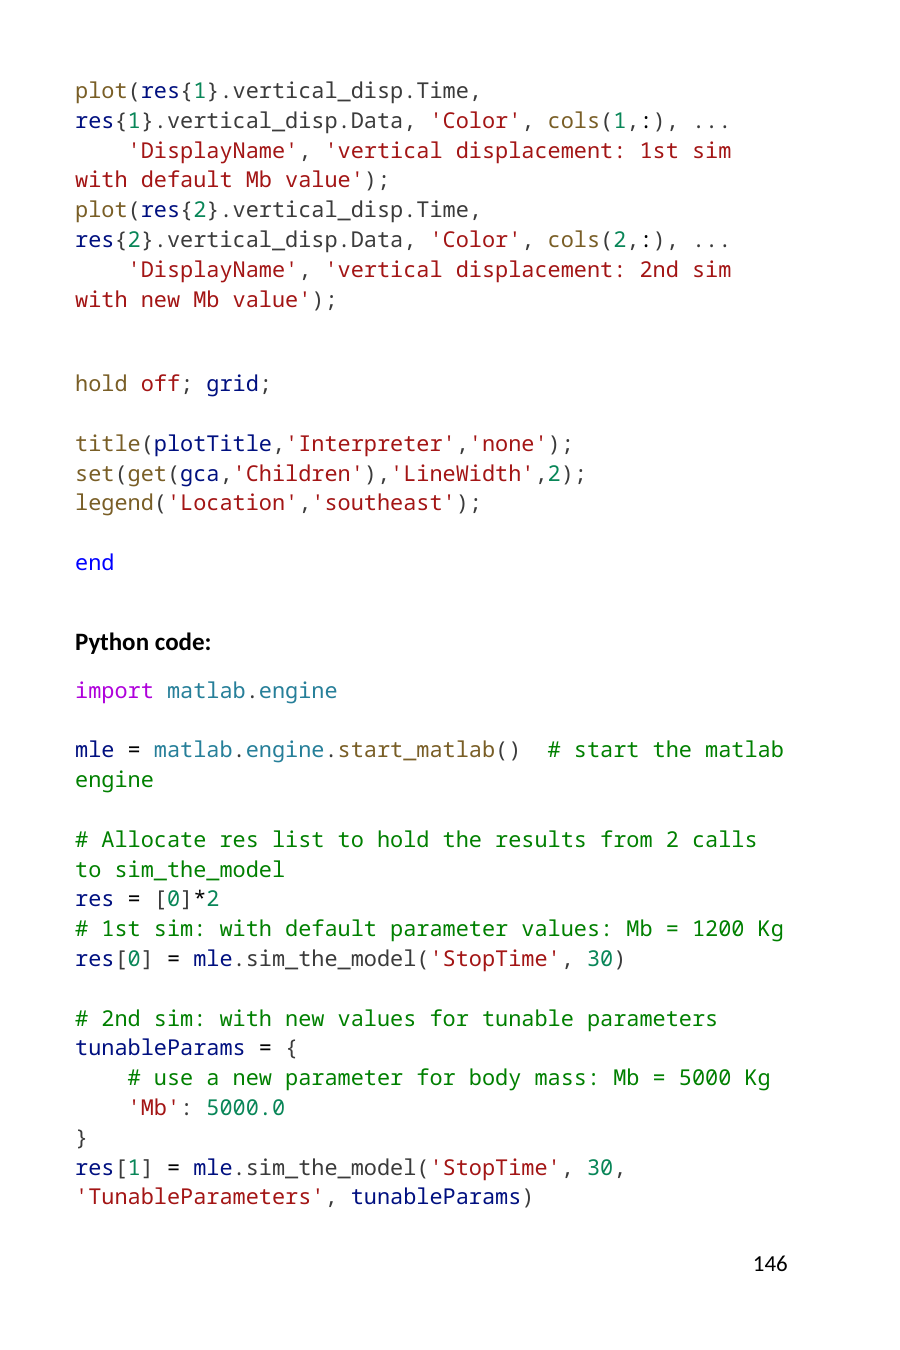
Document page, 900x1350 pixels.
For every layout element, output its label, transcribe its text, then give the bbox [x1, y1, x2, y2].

text tunableParams = { [75, 1032, 787, 1062]
text plot(res{1}.vertical_disp.Time, res{1}.vertical_disp.Data, 'Color', cols(1,:), ... [75, 75, 787, 134]
text res[1] = mle.sim_the_model('StopTime', 30, 'TunableParameters', tunableParams) [75, 1152, 787, 1211]
text res[0] = mle.sim_the_model('StopTime', 30) [75, 943, 787, 973]
text set(get(gca,'Children'),'LineWidth',2); [75, 457, 787, 487]
text # Allocate res list to hold the results from 2 calls to sim_the_model [75, 824, 787, 883]
text 'Mb': 5000.0 [75, 1092, 787, 1122]
text # use a new parameter for body mass: Mb = 5000 Kg [75, 1062, 787, 1092]
text title(plotTitle,'Interpreter','none'); [75, 428, 787, 457]
text 'DisplayName', 'vertical displacement: 2nd sim with new Mb value'); [75, 254, 787, 313]
text plot(res{2}.vertical_disp.Time, res{2}.vertical_disp.Data, 'Color', cols(2,:), ... [75, 194, 787, 254]
text hold off; grid; [75, 368, 787, 398]
text import matlab.engine [75, 675, 787, 705]
text legend('Location','southeast'); [75, 487, 787, 517]
text Python code: [75, 626, 787, 656]
text # 1st sim: with default parameter values: Mb = 1200 Kg [75, 913, 787, 943]
text 'DisplayName', 'vertical displacement: 1st sim with default Mb value'); [75, 134, 787, 194]
text } [75, 1122, 787, 1152]
text res = [0]*2 [75, 883, 787, 913]
text mle = matlab.engine.start_matlab() # start the matlab engine [75, 734, 787, 794]
text # 2nd sim: with new values for tunable parameters [75, 1003, 787, 1032]
text end [75, 547, 787, 577]
